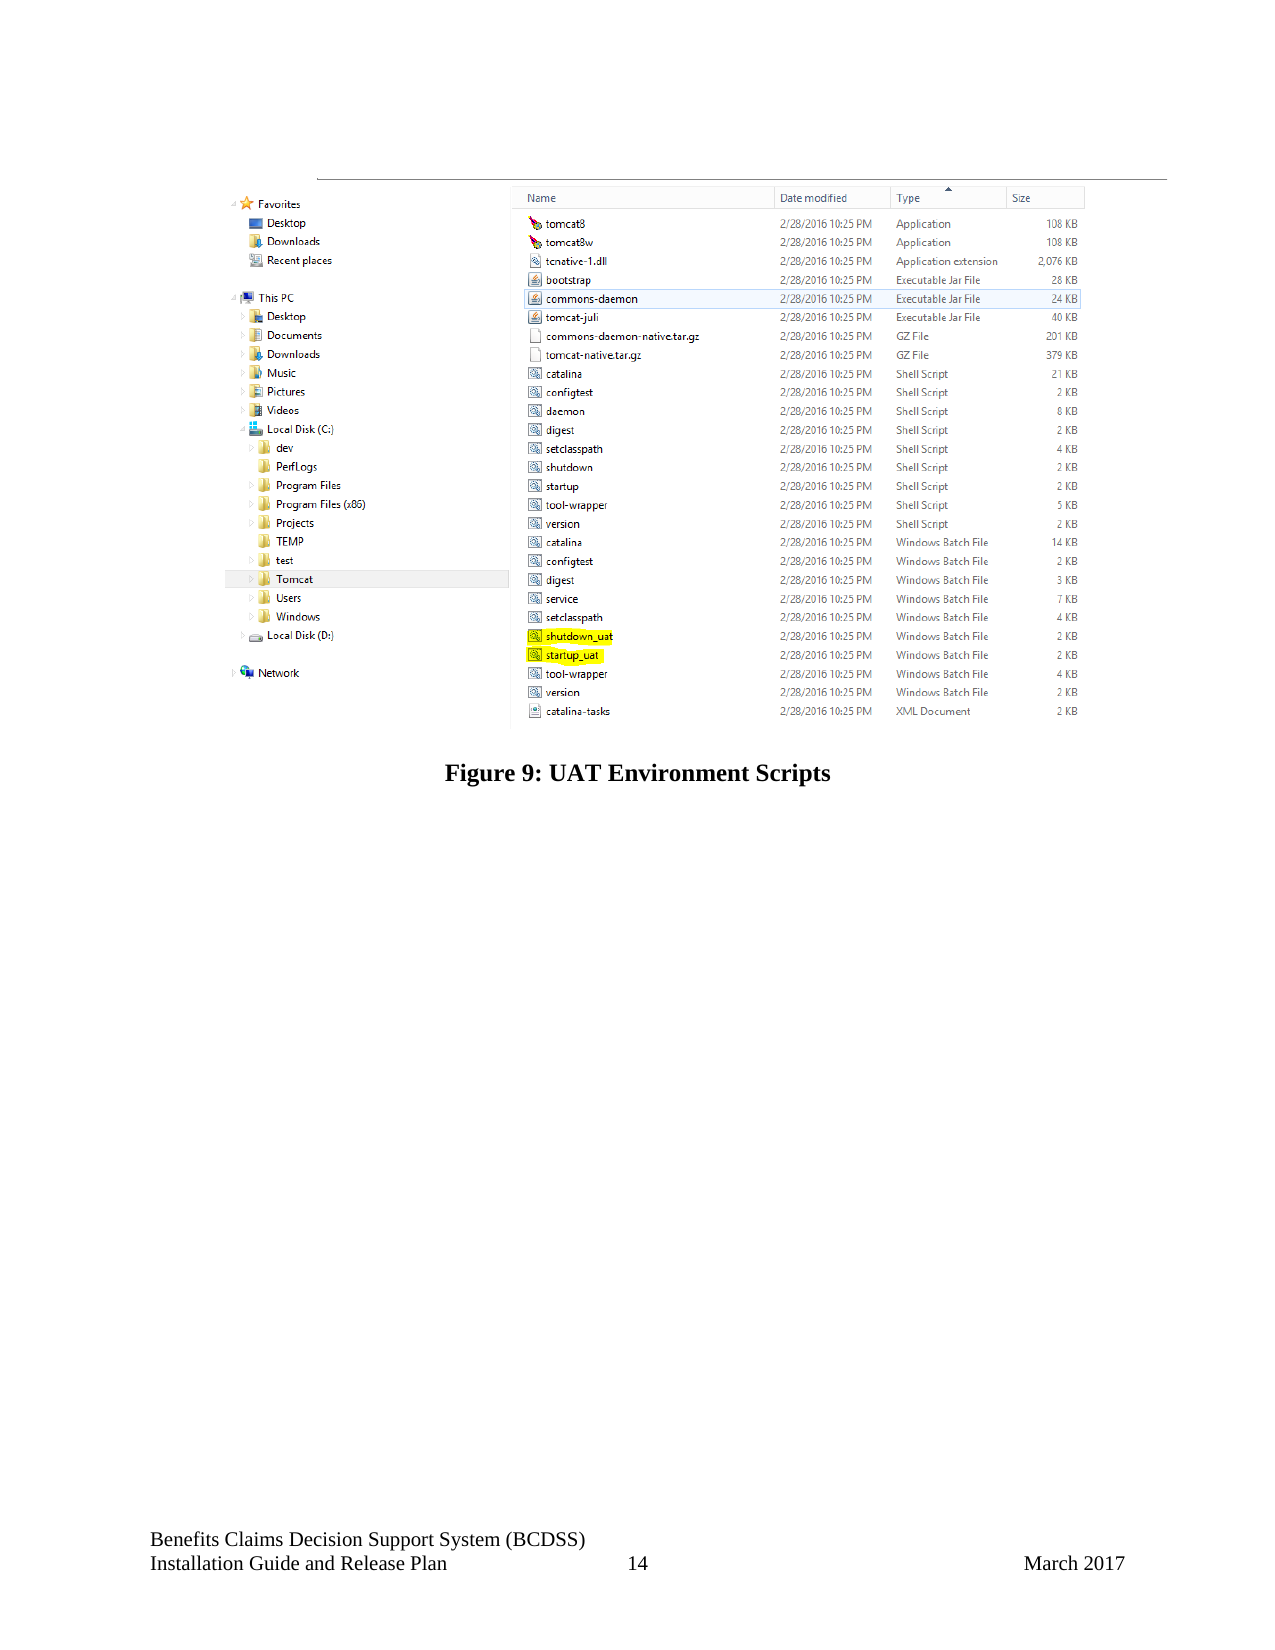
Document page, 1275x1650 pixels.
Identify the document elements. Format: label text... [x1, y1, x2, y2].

picture [225, 178, 1168, 729]
